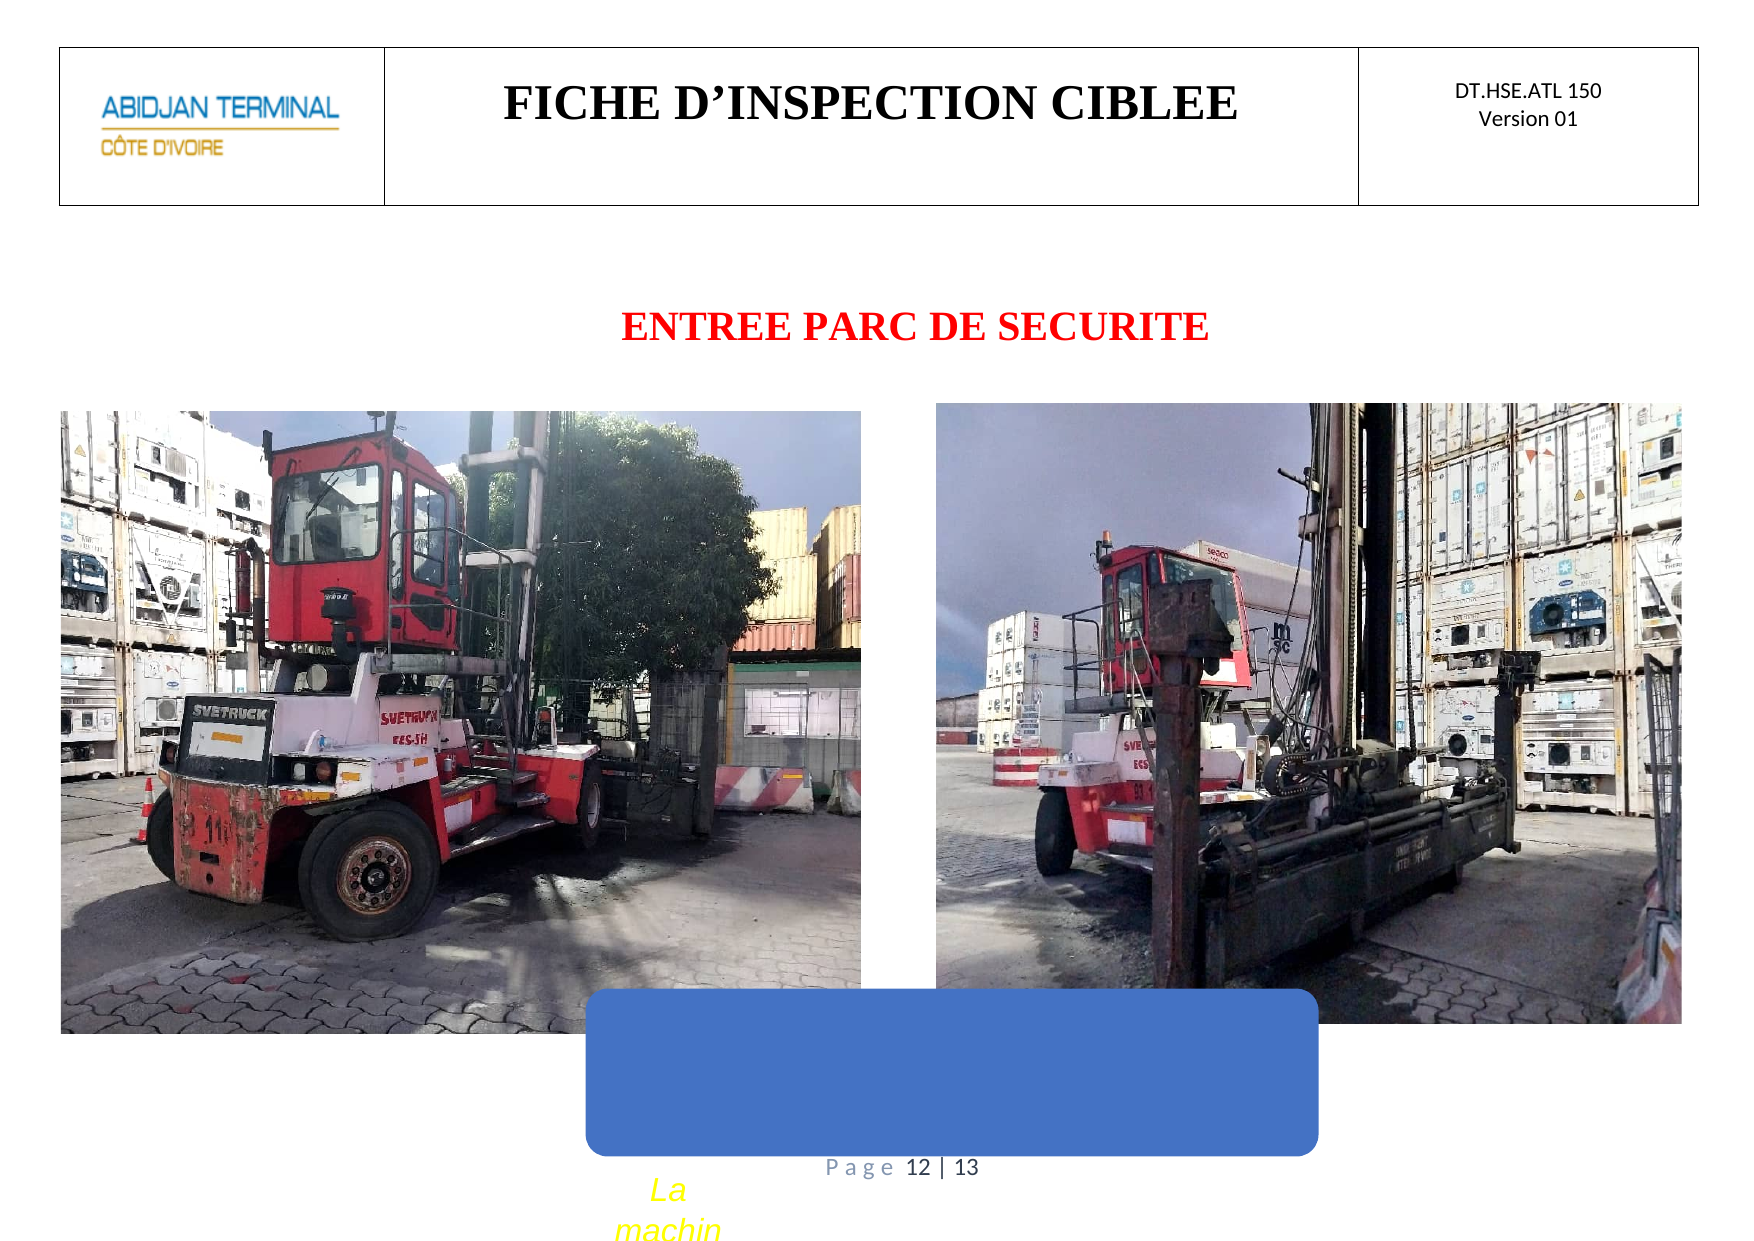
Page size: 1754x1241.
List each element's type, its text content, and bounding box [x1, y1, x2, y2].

picture [936, 403, 1682, 1024]
picture [80, 76, 363, 172]
picture [60, 411, 861, 1034]
text ENTREE PARC DE SECURITE [148, 302, 1683, 350]
